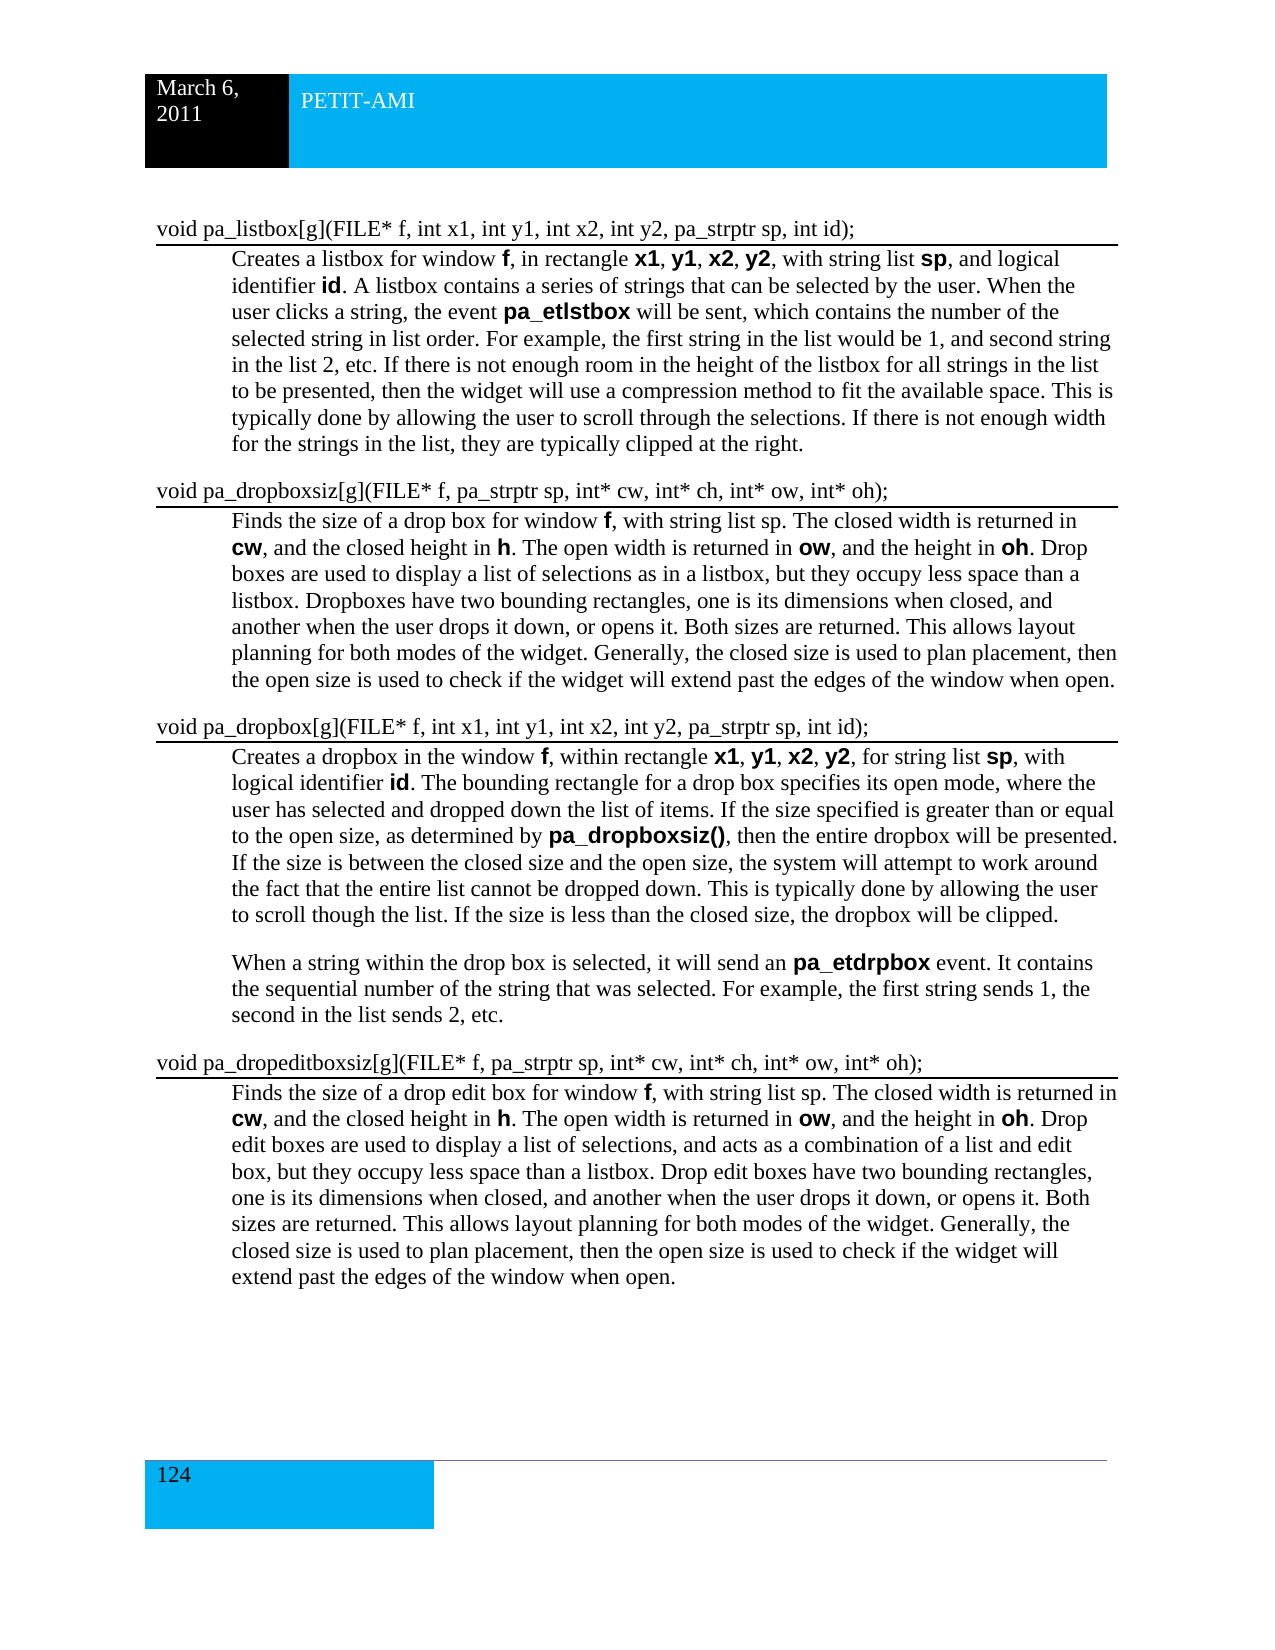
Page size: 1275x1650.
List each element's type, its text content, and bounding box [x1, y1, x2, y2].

text Finds the size of a drop edit box for window f, with string list sp. The closed width is returned in cw, and the closed height in h. The open width is returned in ow, and the height in oh. Drop edit boxes are used to display a list of selections, and acts as a combination of a list and edit box, but they occupy less space than a listbox. Drop edit boxes have two bounding rectangles, one is its dimensions when closed, and another when the user drops it down, or opens it. Both sizes are returned. This allows layout planning for both modes of the widget. Generally, the closed size is used to plan placement, then the open size is used to check if the widget will extend past the edges of the window when open. [231, 1079, 1118, 1289]
text Finds the size of a drop box for window f, with string list sp. The closed width is returned in cw, and the closed height in h. The open width is returned in ow, and the height in oh. Drop boxes are used to display a list of selections as in a listbox, but they occupy less space than a listbox. Dropboxes have two bounding rectangles, one is its dimensions when closed, and another when the user drops it down, or opens it. Both sizes are returned. This allows layout planning for both modes of the widget. Generally, the closed size is used to plan placement, then the open size is used to check if the widget will extend past the edges of the window when open. [231, 508, 1118, 692]
text void pa_dropboxsiz[g](FILE* f, pa_strptr sp, int* cw, int* ch, int* ow, int* oh); [156, 477, 1118, 506]
text void pa_dropeditboxsiz[g](FILE* f, pa_strptr sp, int* cw, int* ch, int* ow, int* oh); [156, 1048, 1118, 1077]
text Creates a dropbox in the window f, within rectangle x1, y1, x2, y2, for string list sp, with logical identifier id. The bounding rectangle for a drop box specifies its open mode, where the user has selected and dropped down the list of items. If the size specified is greater than or equal to the open size, as determined by pa_dropboxsiz(), then the entire dropbox will be presented. If the size is between the closed size and the open size, the system will attempt to work around the fact that the entire list cannot be dropped down. This is typically done by allowing the user to scroll though the list. If the size is less than the closed size, the dropbox will be clipped. [231, 743, 1118, 928]
text Creates a listbox for window f, in rectangle x1, y1, x2, y2, with string list sp, and logical identifier id. A listbox contains a series of strings that can be selected by the user. When the user clicks a string, the event pa_etlstbox will be sent, which contains the number of the selected string in list order. For example, the first string in the list would be 1, and second string in the list 2, etc. If there is not enough room in the height of the listbox for all strings in the list to be presented, then the widget will use a compression method to fit the available space. This is typically done by allowing the user to scroll through the selections. If there is not enough width for the strings in the list, they are typically clipped at the right. [231, 246, 1118, 457]
text When a string within the drop box is selected, it will send an pa_etdrpbox event. It contains the sequential number of the string that was selected. For example, the first string sends 1, the second in the list sends 2, etc. [231, 948, 1118, 1028]
text void pa_dropbox[g](FILE* f, int x1, int y1, int x2, int y2, pa_strptr sp, int id); [156, 713, 1118, 741]
text void pa_listbox[g](FILE* f, int x1, int y1, int x2, int y2, pa_strptr sp, int id); [156, 215, 1118, 244]
